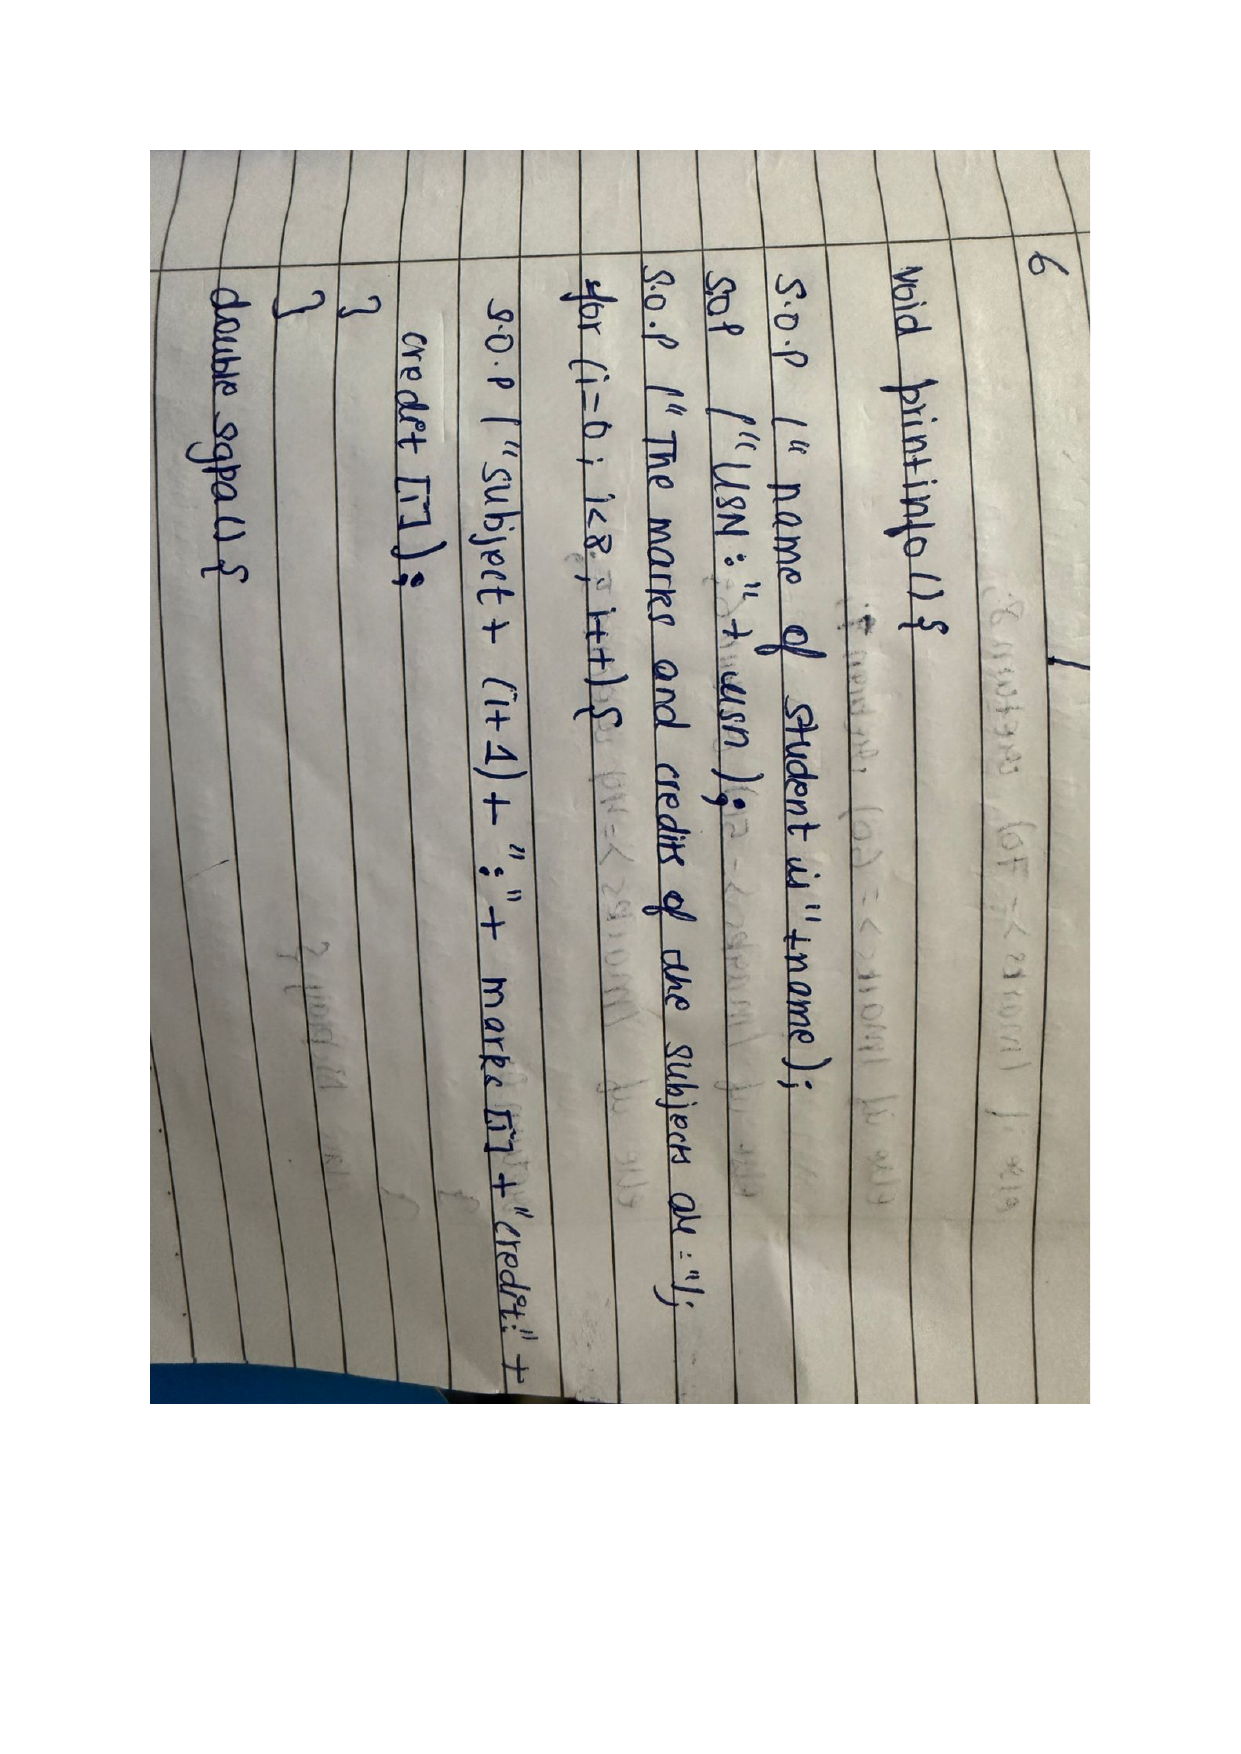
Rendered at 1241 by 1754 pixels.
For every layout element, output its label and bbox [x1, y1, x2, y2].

picture [150, 150, 1091, 1404]
